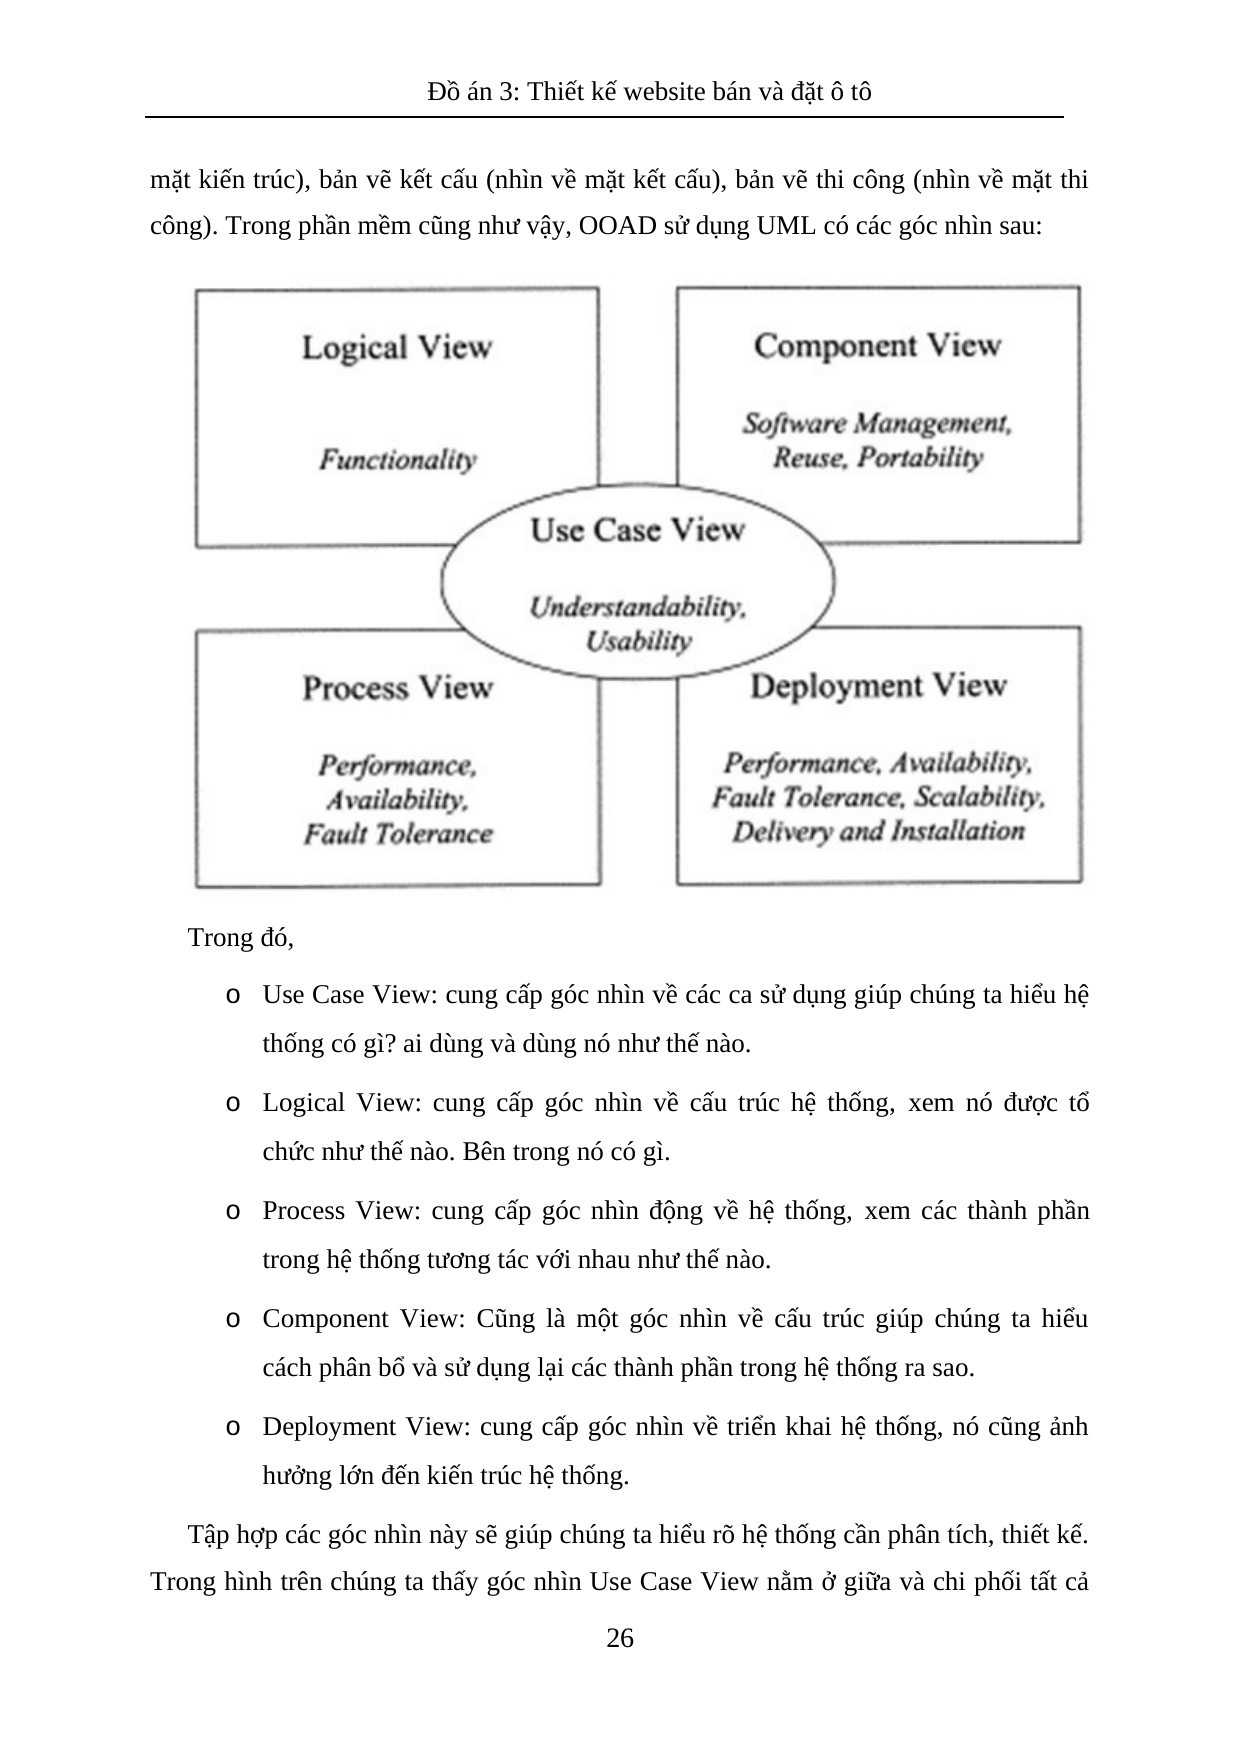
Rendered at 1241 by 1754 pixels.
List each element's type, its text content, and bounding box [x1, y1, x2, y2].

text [150, 1518, 1090, 1596]
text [150, 163, 1090, 241]
picture [187, 276, 1093, 897]
list Process View: cung cấp góc nhìn động về hệ thống, xem các thành phần trong hệ thống tương tác với nhau như thế nào. [225, 1194, 1090, 1274]
list Use Case View: cung cấp góc nhìn về các ca sử dụng giúp chúng ta hiểu hệ thống có gì? ai dùng và dùng nó như thế nào. [225, 978, 1090, 1058]
list Deployment View: cung cấp góc nhìn về triển khai hệ thống, nó cũng ảnh hưởng lớn đến kiến trúc hệ thống. [225, 1410, 1090, 1491]
list Logical View: cung cấp góc nhìn về cấu trúc hệ thống, xem nó được tổ chức như thế nào. Bên trong nó có gì. [225, 1086, 1090, 1166]
list Component View: Cũng là một góc nhìn về cấu trúc giúp chúng ta hiểu cách phân bổ và sử dụng lại các thành phần trong hệ thống ra sao. [225, 1302, 1090, 1382]
text Trong đó, [150, 921, 1090, 952]
